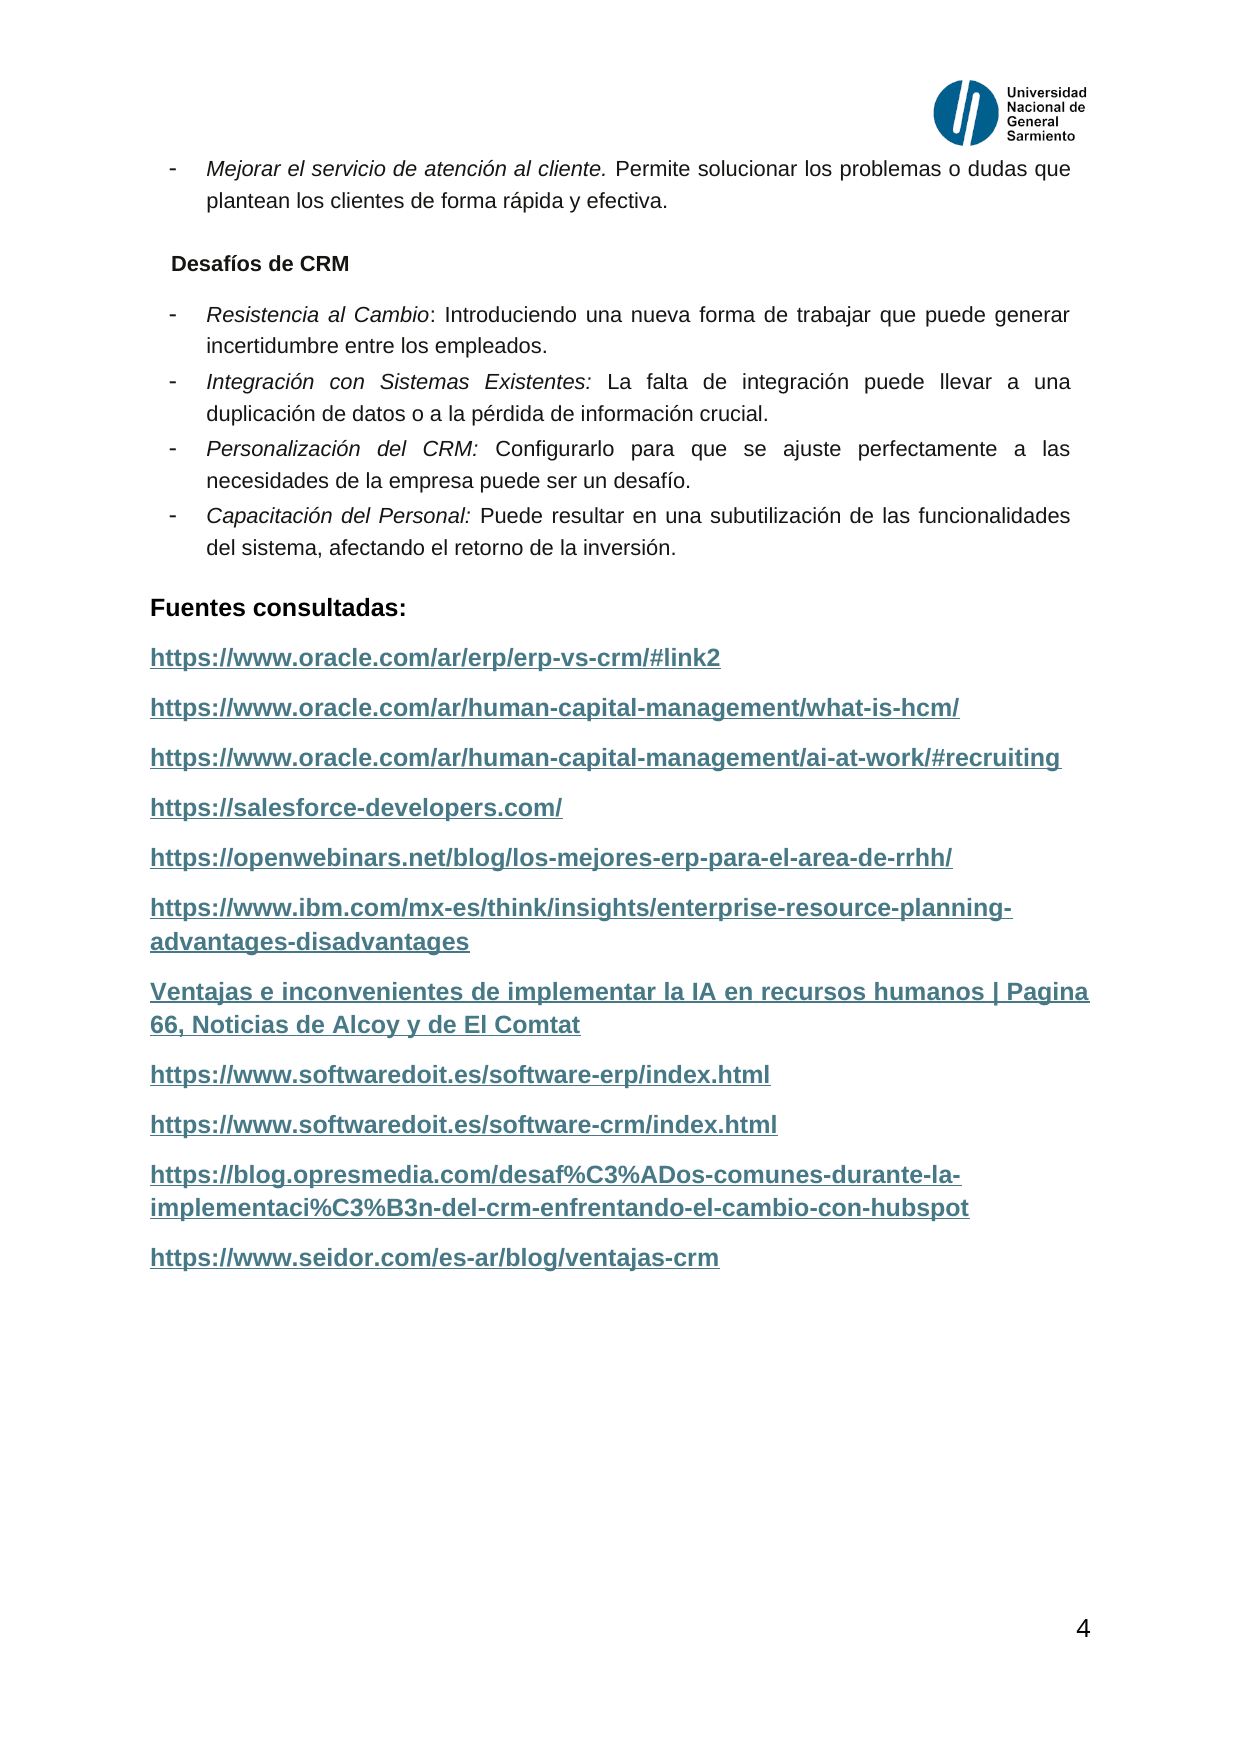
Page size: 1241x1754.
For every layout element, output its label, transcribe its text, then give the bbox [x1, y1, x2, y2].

text Ventajas e inconvenientes de implementar la IA en recursos humanos | Pagina 66, Noticias de Alcoy y de El Comtat [150, 1003, 1090, 1039]
picture [931, 75, 1091, 149]
text https://openwebinars.net/blog/los-mejores-erp-para-el-area-de-rrhh/ [150, 843, 1090, 872]
text https://www.softwaredoit.es/software-crm/index.html [150, 1110, 1090, 1139]
text https://www.oracle.com/ar/human-capital-management/ai-at-work/#recruiting [150, 743, 1090, 772]
text https://salesforce-developers.com/ [150, 793, 1090, 822]
list Resistencia al Cambio: Introduciendo una nueva forma de trabajar que puede generar incertidumbre entre los empleados. [169, 295, 1071, 358]
text Fuentes consultadas: [150, 593, 1090, 622]
list Mejorar el servicio de atención al cliente. Permite solucionar los problemas o dudas que plantean los clientes de forma rápida y efectiva. [169, 150, 1071, 213]
text https://www.ibm.com/mx-es/think/insights/enterprise-resource-planning-advantages-disadvantages [150, 893, 1090, 955]
text Ventajas e inconvenientes de implementar la IA en recursos humanos | Pagina 66, Noticias de Alcoy y de El Comtat [150, 977, 1090, 1001]
text https://blog.opresmedia.com/desaf%C3%ADos-comunes-durante-la-implementaci%C3%B3n-del-crm-enfrentando-el-cambio-con-hubspot [150, 1160, 1090, 1222]
list Personalización del CRM: Configurarlo para que se ajuste perfectamente a las necesidades de la empresa puede ser un desafío. [169, 430, 1071, 493]
text Desafíos de CRM [150, 217, 1090, 277]
list Capacitación del Personal: Puede resultar en una subutilización de las funcionalidades del sistema, afectando el retorno de la inversión. [169, 497, 1071, 560]
text https://www.softwaredoit.es/software-erp/index.html [150, 1060, 1090, 1089]
text https://www.oracle.com/ar/erp/erp-vs-crm/#link2 [150, 643, 1090, 672]
list Integración con Sistemas Existentes: La falta de integración puede llevar a una duplicación de datos o a la pérdida de información crucial. [169, 362, 1071, 426]
text https://www.oracle.com/ar/human-capital-management/what-is-hcm/ [150, 693, 1090, 722]
text https://www.seidor.com/es-ar/blog/ventajas-crm [150, 1243, 1090, 1272]
